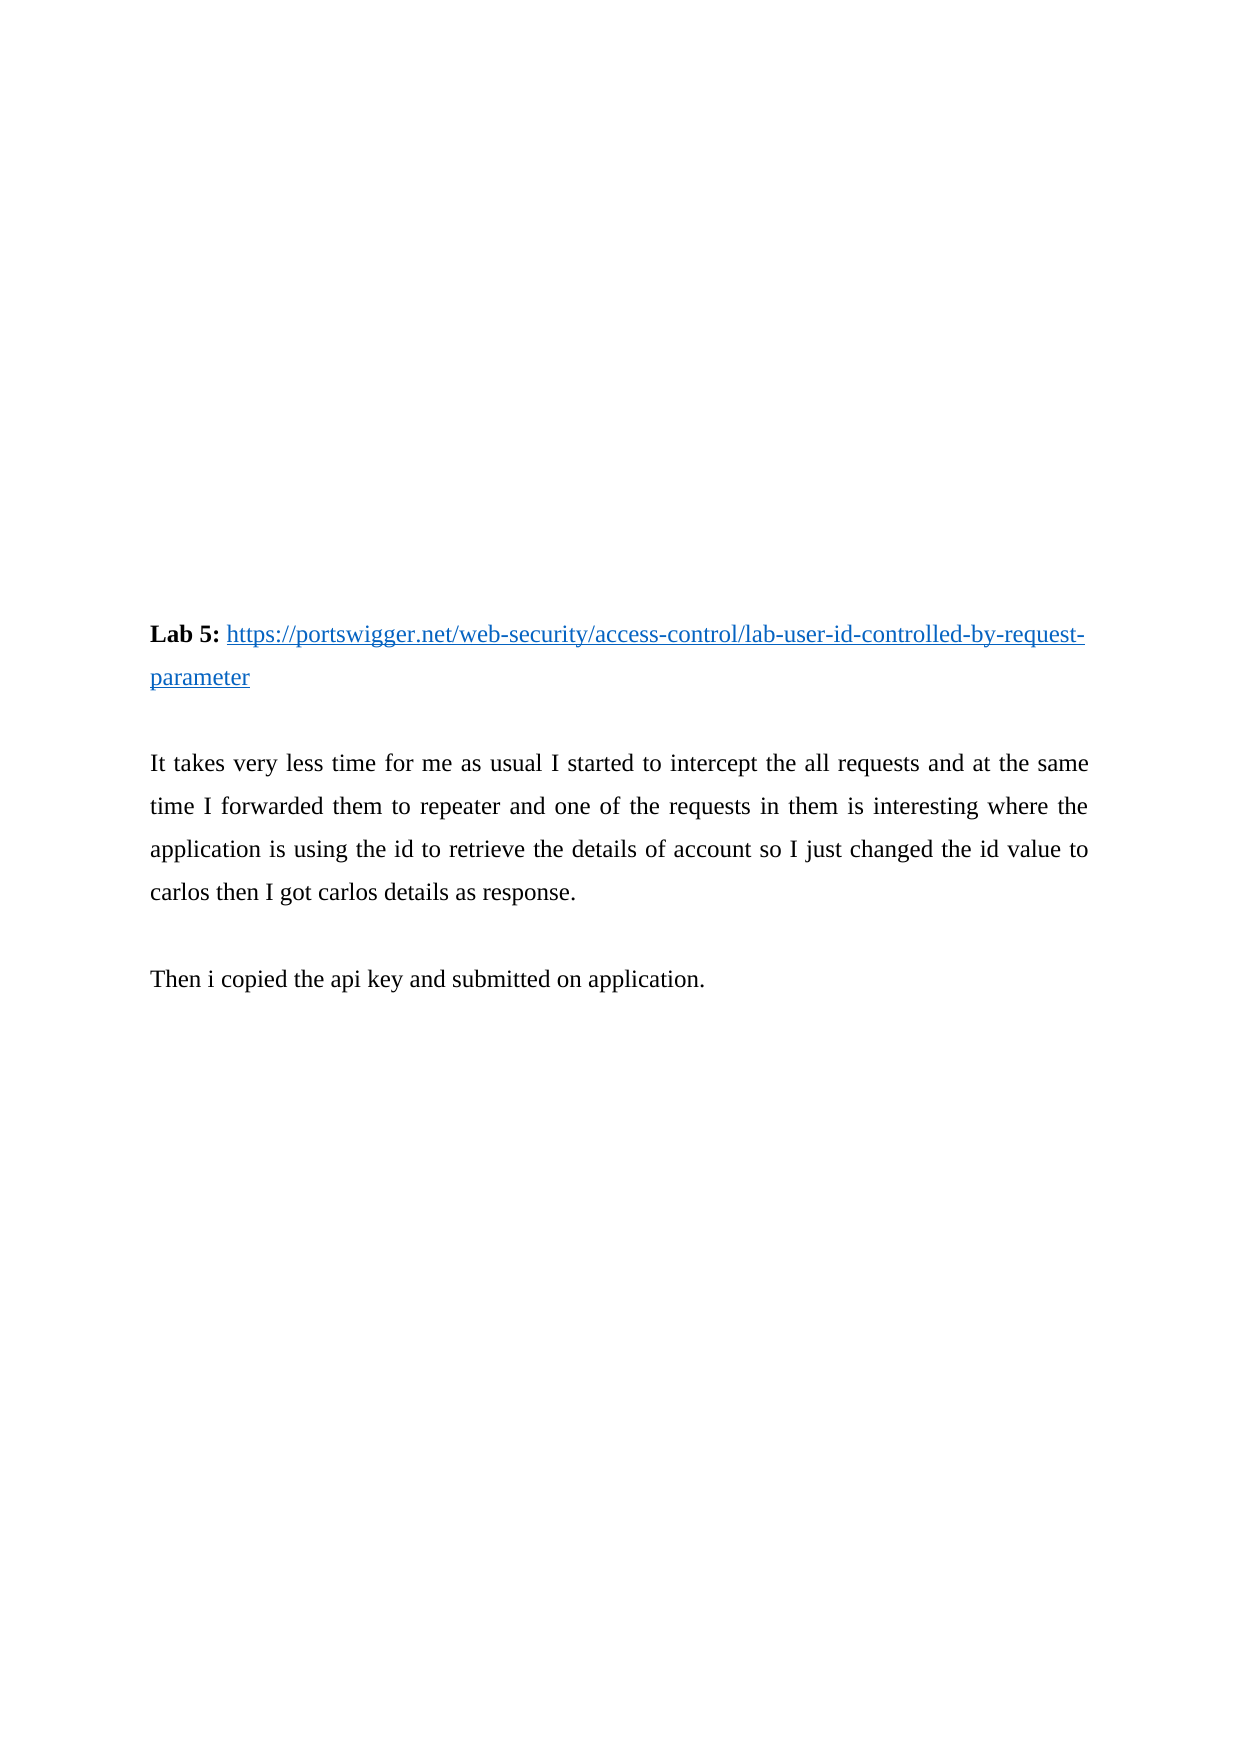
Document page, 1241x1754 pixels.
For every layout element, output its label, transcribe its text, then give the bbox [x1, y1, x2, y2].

text Then i copied the api key and submitted on application. [150, 964, 1090, 992]
text It takes very less time for me as usual I started to intercept the all requests and at the same time I forwarded them to repeater and one of the requests in them is interesting where the application is using the id to retrieve the details of account so I just changed the id value to carlos then I got carlos details as response. [150, 748, 1090, 906]
text Lab 5: https://portswigger.net/web-security/access-control/lab-user-id-controlled-by-request-parameter [150, 619, 1090, 691]
